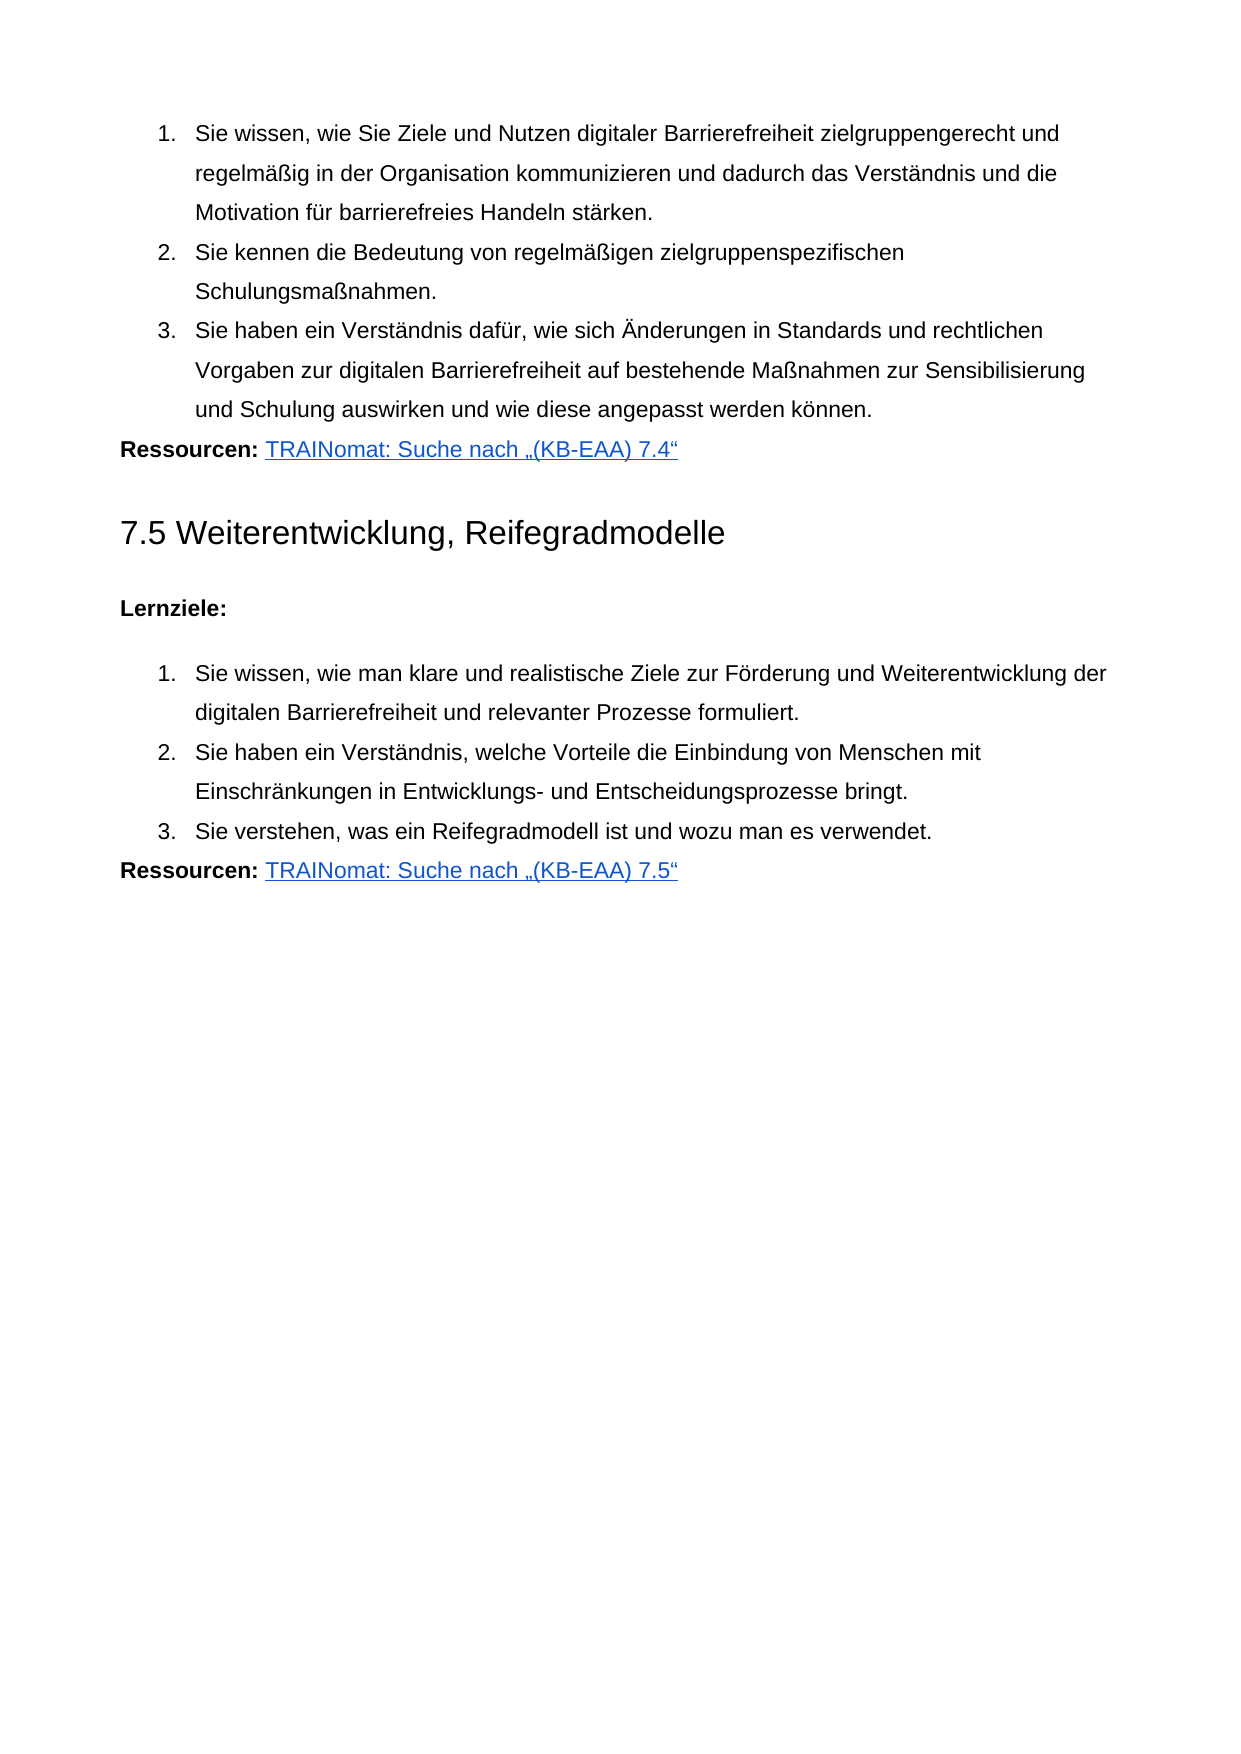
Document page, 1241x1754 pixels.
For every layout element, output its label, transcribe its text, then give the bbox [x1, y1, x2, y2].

text Lernziele: [120, 595, 1120, 622]
subtitle 7.5 Weiterentwicklung, Reifegradmodelle [120, 513, 1120, 551]
list Sie wissen, wie man klare und realistische Ziele zur Förderung und Weiterentwicklung der digitalen Barrierefreiheit und relevanter Prozesse formuliert. [157, 660, 1120, 726]
list Sie verstehen, was ein Reifegradmodell ist und wozu man es verwendet. [157, 818, 1120, 844]
text Ressourcen: TRAINomat: Suche nach „(KB-EAA) 7.4“ [120, 436, 1120, 462]
list Sie kennen die Bedeutung von regelmäßigen zielgruppenspezifischen Schulungsmaßnahmen. [157, 238, 1120, 304]
text Ressourcen: TRAINomat: Suche nach „(KB-EAA) 7.5“ [120, 857, 1120, 884]
list Sie haben ein Verständnis, welche Vorteile die Einbindung von Menschen mit Einschränkungen in Entwicklungs- und Entscheidungsprozesse bringt. [157, 739, 1120, 805]
list Sie haben ein Verständnis dafür, wie sich Änderungen in Standards und rechtlichen Vorgaben zur digitalen Barrierefreiheit auf bestehende Maßnahmen zur Sensibilisierung und Schulung auswirken und wie diese angepasst werden können. [157, 317, 1120, 423]
list Sie wissen, wie Sie Ziele und Nutzen digitaler Barrierefreiheit zielgruppengerecht und regelmäßig in der Organisation kommunizieren und dadurch das Verständnis und die Motivation für barrierefreies Handeln stärken. [157, 120, 1120, 225]
